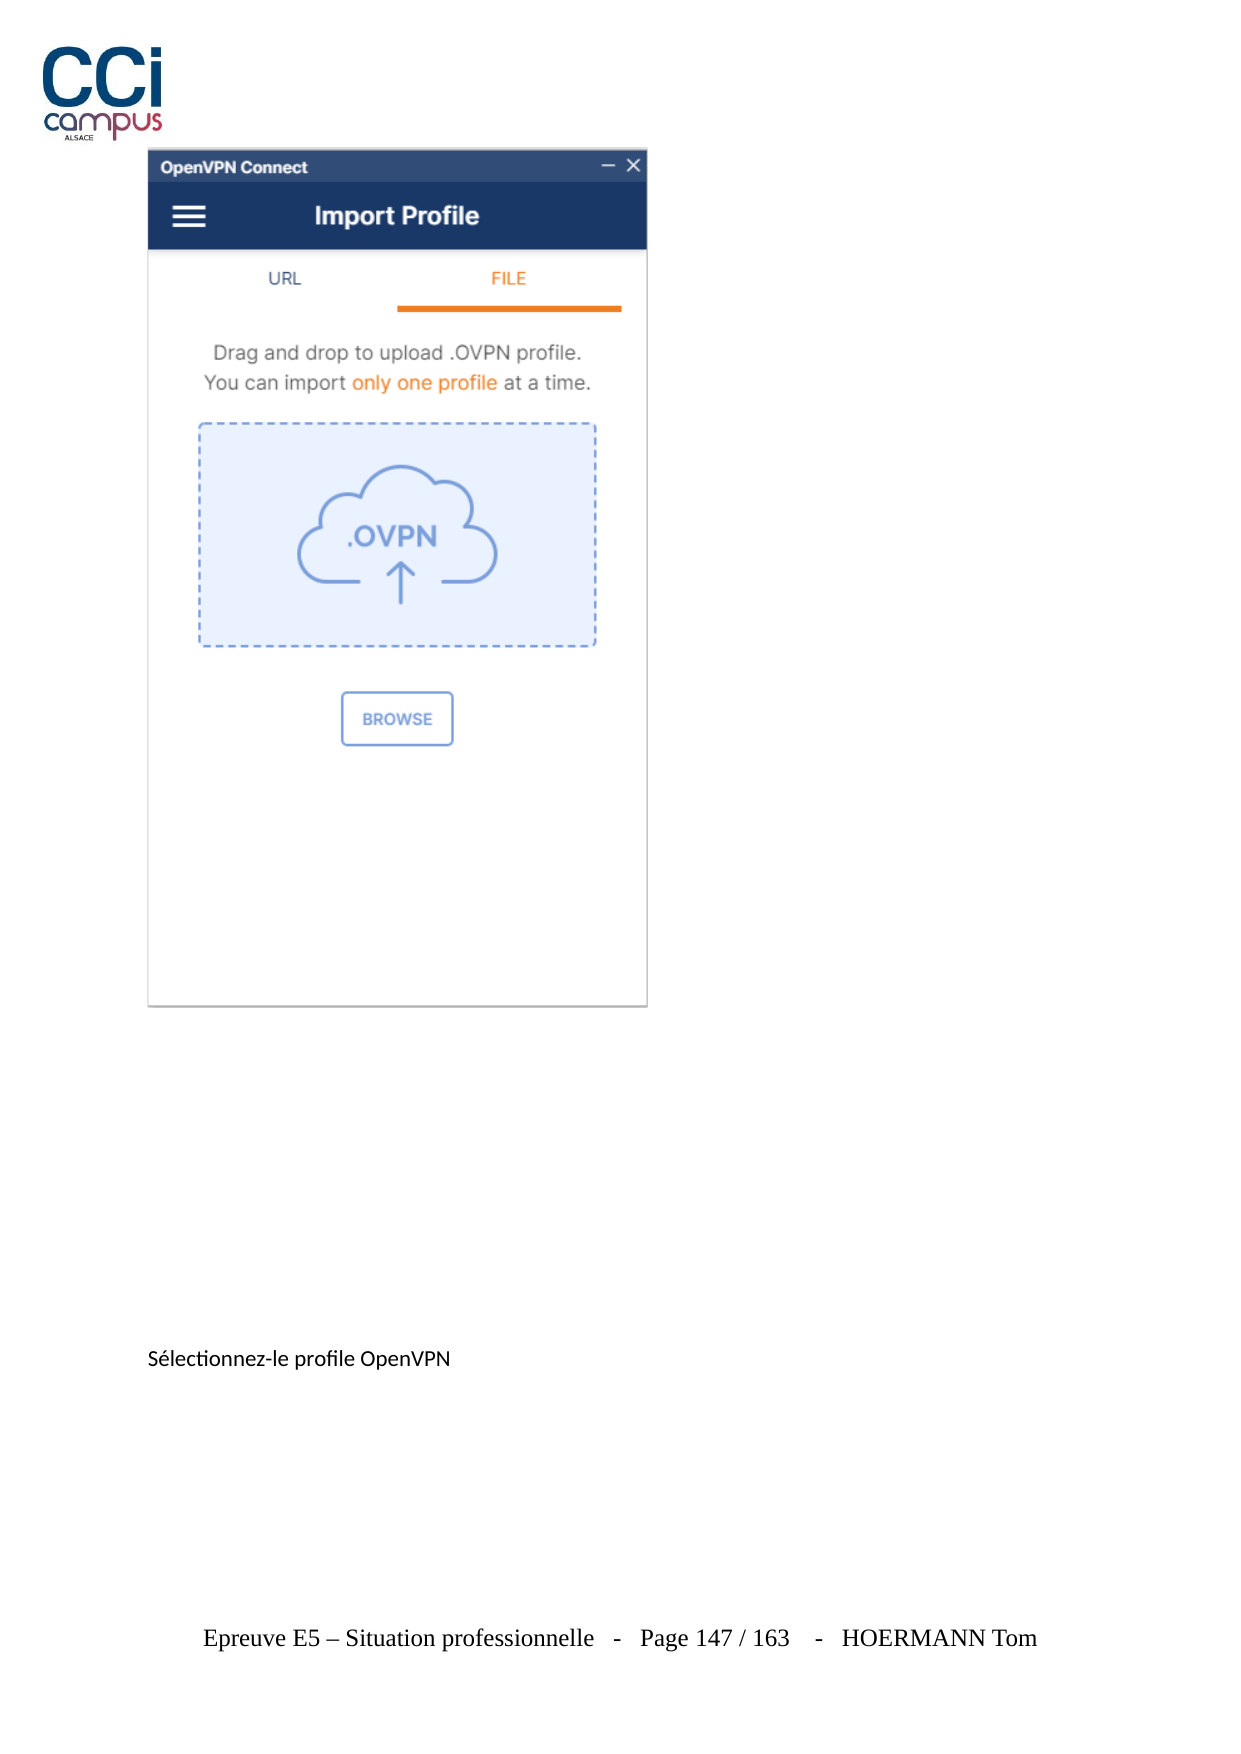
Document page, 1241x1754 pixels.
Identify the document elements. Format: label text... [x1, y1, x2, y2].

picture [35, 26, 648, 1008]
text Sélectionnez-le profile OpenVPN [148, 1344, 1093, 1372]
